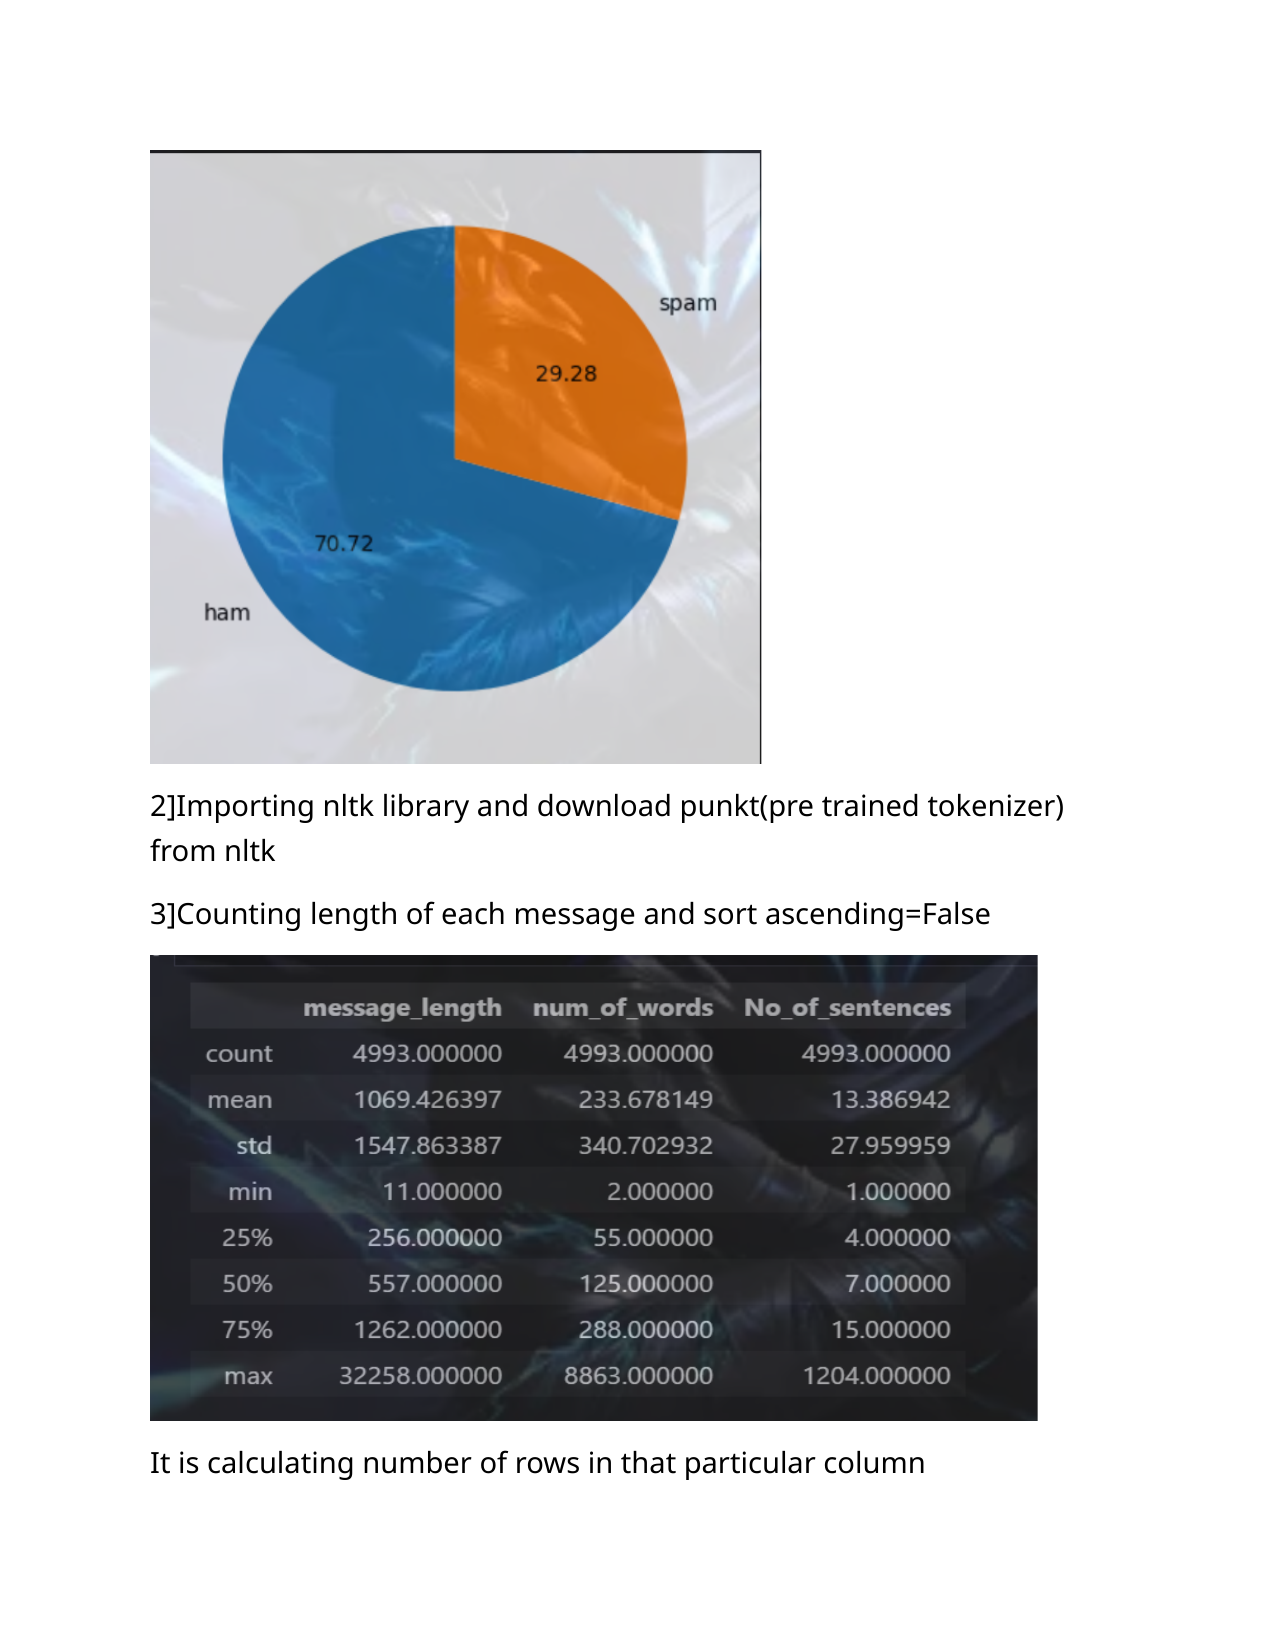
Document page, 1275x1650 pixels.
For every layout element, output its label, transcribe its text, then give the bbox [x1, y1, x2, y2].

text 3]Counting length of each message and sort ascending=False [150, 893, 1125, 933]
text It is calculating number of rows in that particular column [150, 1442, 1125, 1482]
text 2]Importing nltk library and download punkt(pre trained tokenizer) from nltk [150, 785, 1125, 870]
picture [150, 955, 1038, 1421]
picture [150, 150, 762, 764]
